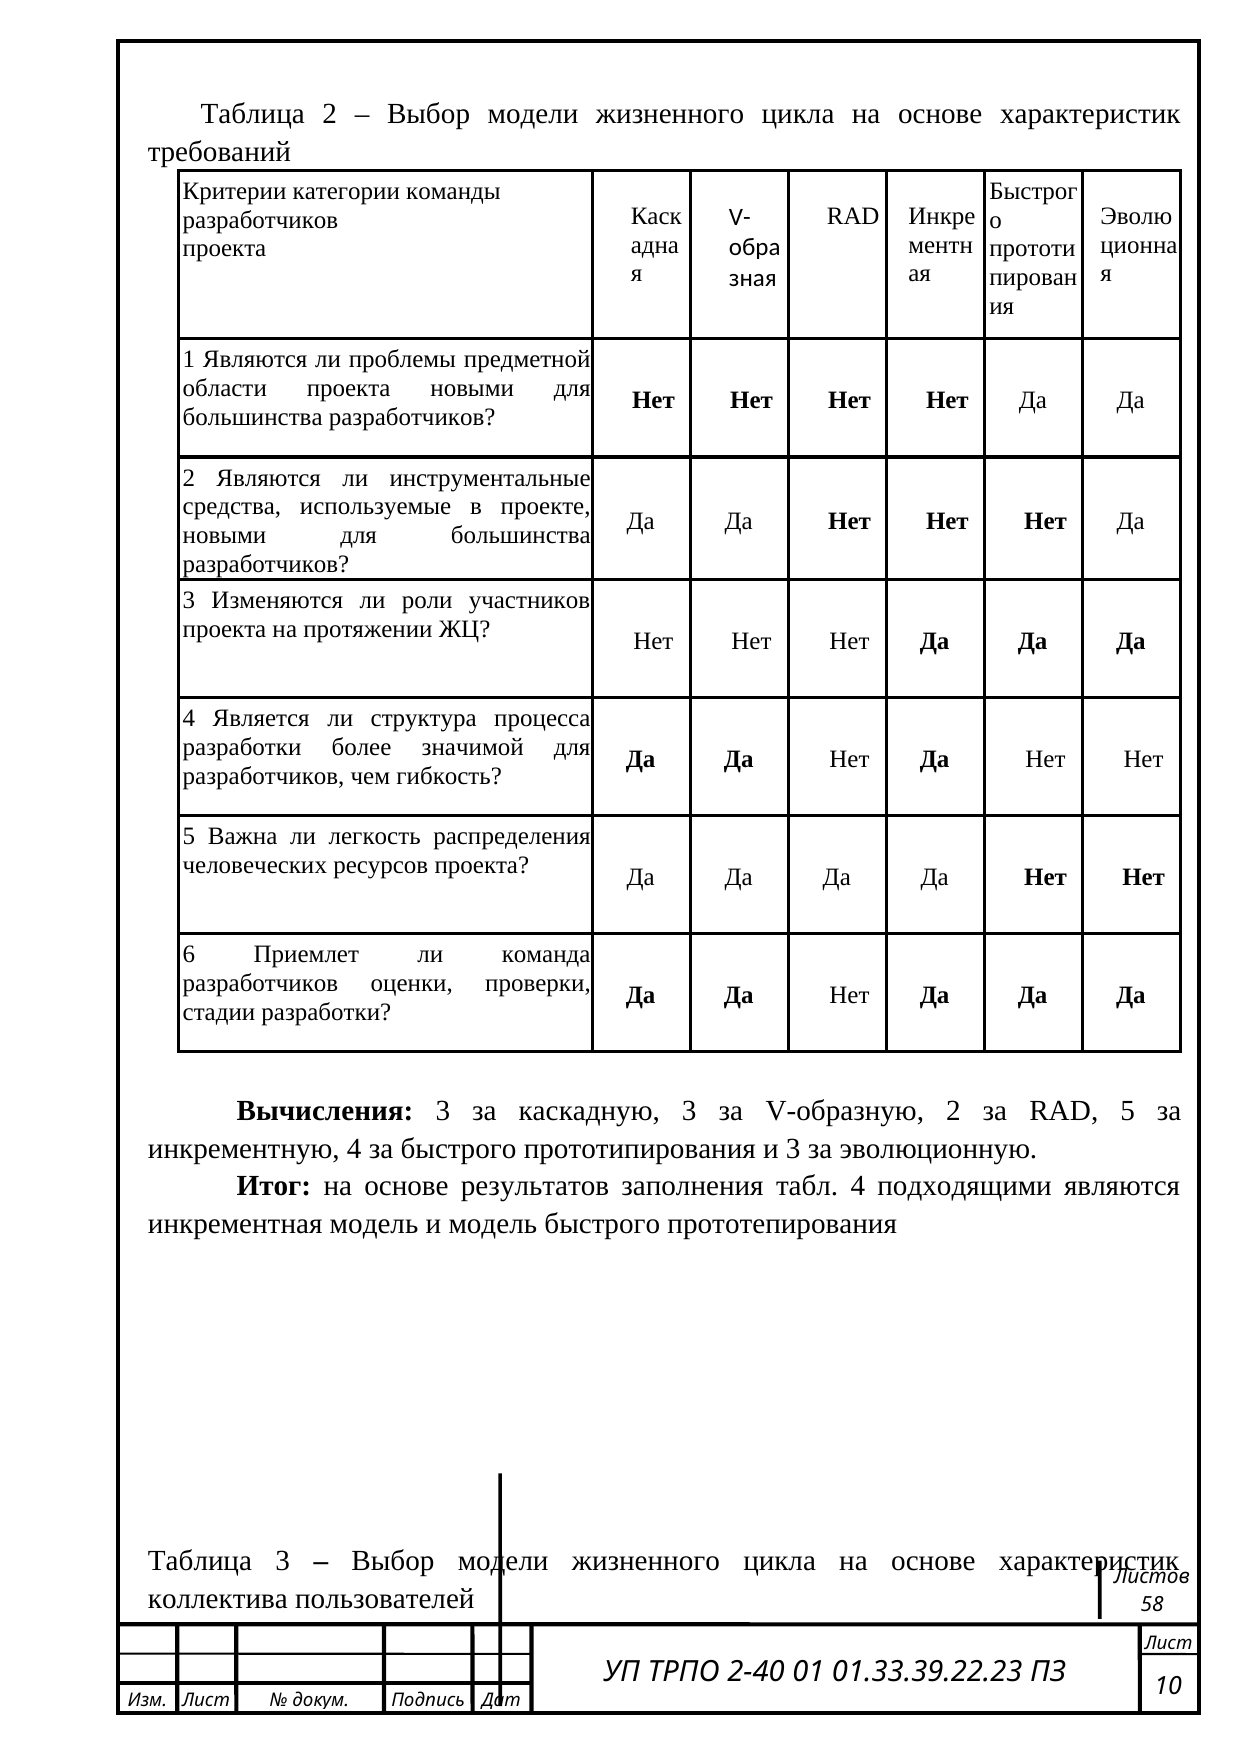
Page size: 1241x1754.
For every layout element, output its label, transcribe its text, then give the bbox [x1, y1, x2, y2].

table_header V-образная [692, 172, 787, 337]
table_cell Нет [790, 340, 885, 455]
table_header Критерии категории команды разработчиков проекта [180, 172, 591, 337]
table_cell Да [986, 340, 1081, 455]
table_cell 6 Приемлет ли команда разработчиков оценки, проверки, стадии разработки? [180, 935, 591, 1050]
table_cell Нет [594, 581, 689, 696]
table_cell Да [692, 699, 787, 814]
table_cell Да [692, 459, 787, 578]
table_cell Да [1084, 459, 1179, 578]
text Таблица 2 – Выбор модели жизненного цикла на основе характеристик требований [148, 94, 1181, 169]
table_cell Да [888, 935, 983, 1050]
table_cell Да [888, 699, 983, 814]
text Вычисления: 3 за каскадную, 3 за V-образную, 2 за RAD, 5 за инкрементную, 4 за быстрого прототипирования и 3 за эволюционную. [148, 1091, 1181, 1166]
table_cell Нет [1084, 817, 1179, 932]
table_cell Да [888, 581, 983, 696]
table_cell 2 Являются ли инструментальные средства, используемые в проекте, новыми для большинства разработчиков? [180, 459, 591, 578]
table_cell Да [986, 935, 1081, 1050]
table_cell Нет [692, 340, 787, 455]
table_header Инкрементная [888, 172, 983, 337]
table_cell 5 Важна ли легкость распределения человеческих ресурсов проекта? [180, 817, 591, 932]
table_cell 1 Являются ли проблемы предметной области проекта новыми для большинства разработчиков? [180, 340, 591, 455]
table_header Эволюционная [1084, 172, 1179, 337]
table_cell Да [594, 699, 689, 814]
table_cell Да [888, 817, 983, 932]
table_cell Да [692, 935, 787, 1050]
table_cell Нет [790, 935, 885, 1050]
table_header Быстрого прототипирования [986, 172, 1081, 337]
table_cell Нет [1084, 699, 1179, 814]
text Таблица 3 – Выбор модели жизненного цикла на основе характеристик коллектива пользователей [148, 1541, 1181, 1616]
table_header RAD [790, 172, 885, 337]
table_cell Нет [594, 340, 689, 455]
table_cell 3 Изменяются ли роли участников проекта на протяжении ЖЦ? [180, 581, 591, 696]
table_cell Нет [986, 817, 1081, 932]
table_cell Да [1084, 340, 1179, 455]
table_cell Нет [692, 581, 787, 696]
table_cell Да [790, 817, 885, 932]
table_cell Нет [888, 340, 983, 455]
table_cell Нет [790, 459, 885, 578]
table_cell 4 Является ли структура процесса разработки более значимой для разработчиков, чем гибкость? [180, 699, 591, 814]
table_cell Нет [986, 459, 1081, 578]
table_cell Да [594, 459, 689, 578]
table_cell Нет [790, 699, 885, 814]
text Итог: на основе результатов заполнения табл. 4 подходящими являются инкрементная модель и модель быстрого прототепирования [148, 1166, 1181, 1241]
table_cell Да [1084, 581, 1179, 696]
table_cell Нет [888, 459, 983, 578]
table_cell Да [986, 581, 1081, 696]
table_header Каскадная [594, 172, 689, 337]
table_cell Нет [790, 581, 885, 696]
table_cell Нет [986, 699, 1081, 814]
table_cell Да [594, 935, 689, 1050]
table_cell Да [594, 817, 689, 932]
table_cell Да [1084, 935, 1179, 1050]
table_cell Да [692, 817, 787, 932]
